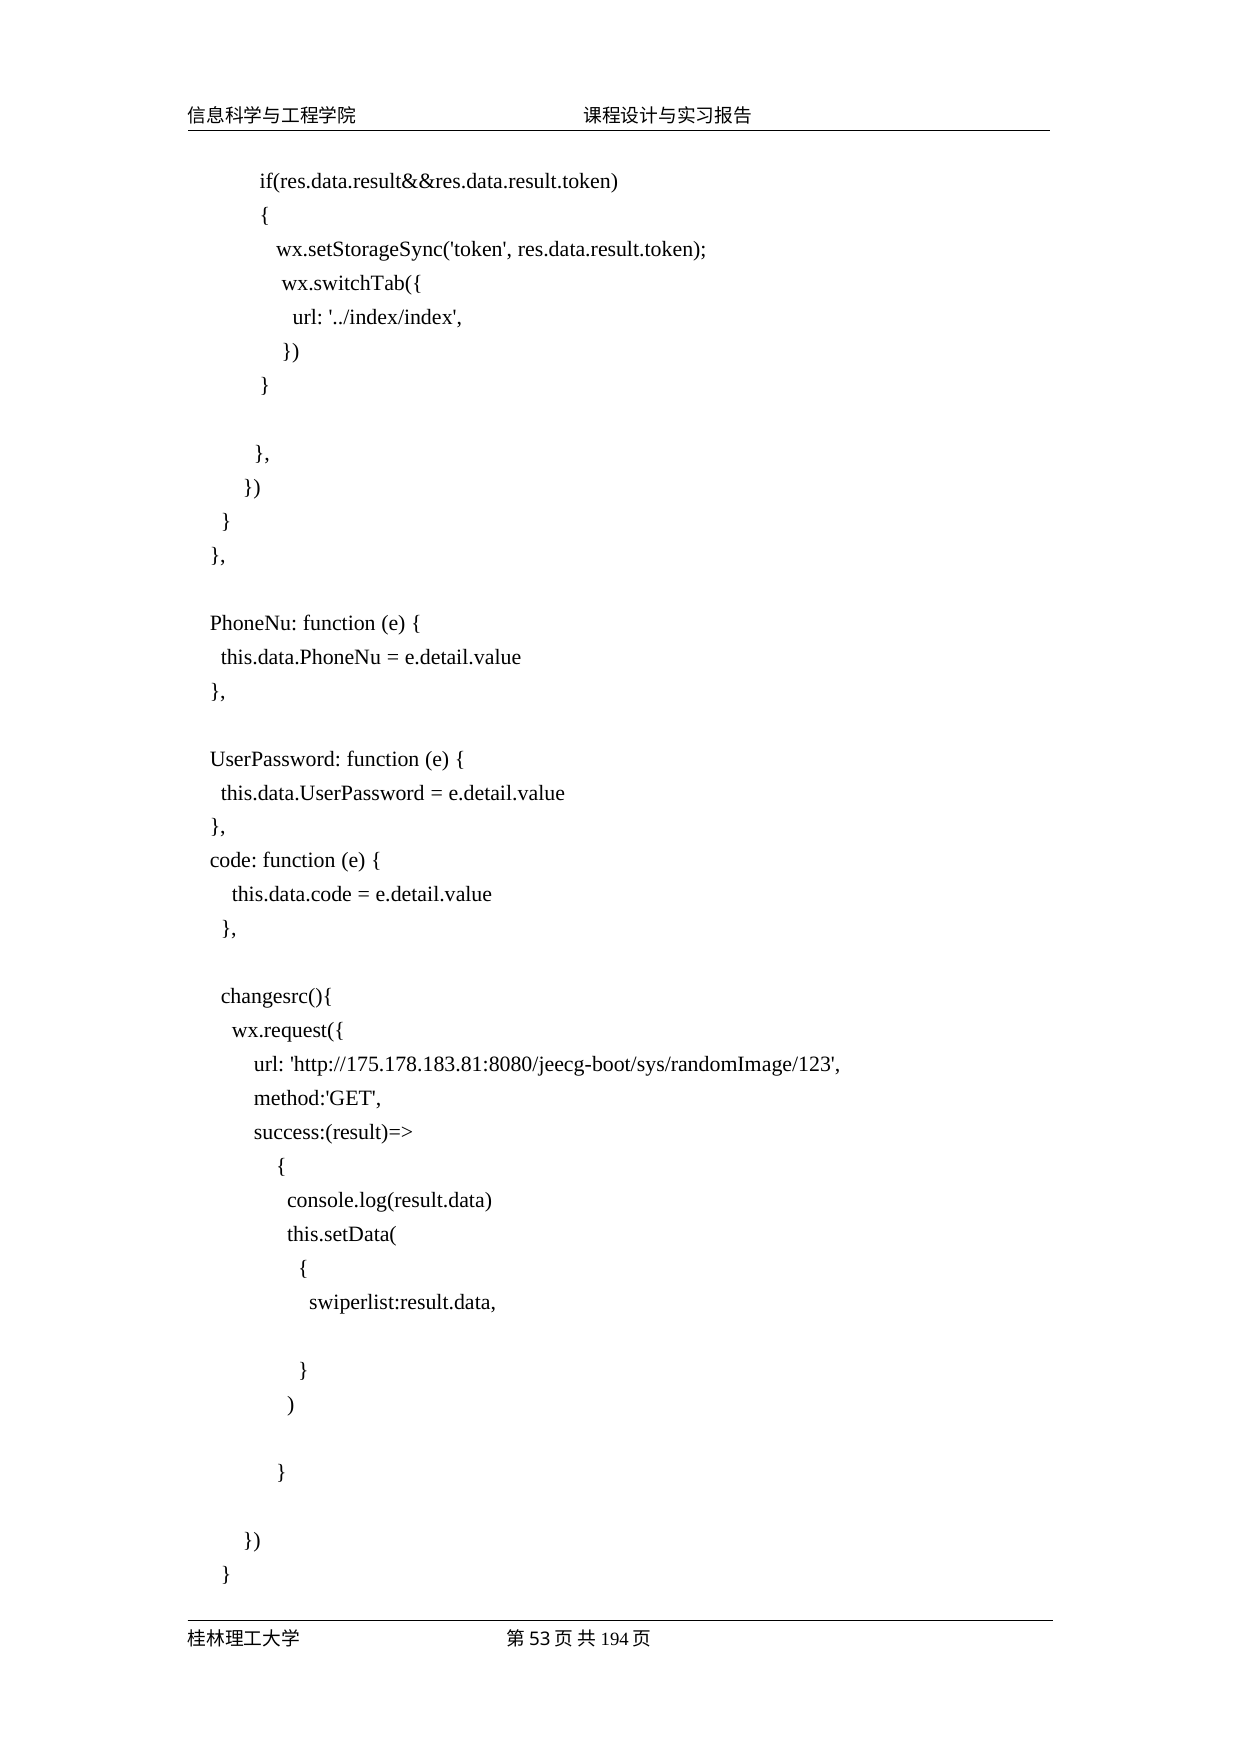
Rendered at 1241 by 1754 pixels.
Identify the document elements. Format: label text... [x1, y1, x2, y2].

text }, [187, 436, 1053, 469]
text swiperlist:result.data, [187, 1284, 1053, 1318]
text wx.switchTab({ [187, 266, 1053, 300]
text UserPassword: function (e) { [187, 741, 1053, 775]
text }, [187, 537, 1053, 571]
text success:(result)=> [187, 1115, 1053, 1149]
text }, [187, 911, 1053, 945]
text } [187, 368, 1053, 402]
text }) [187, 334, 1053, 368]
text this.data.UserPassword = e.detail.value [187, 775, 1053, 809]
text ) [187, 1386, 1053, 1420]
text { [187, 1251, 1053, 1284]
text } [187, 503, 1053, 537]
text PhoneNu: function (e) { [187, 605, 1053, 639]
text this.data.code = e.detail.value [187, 877, 1053, 911]
text changesrc(){ [187, 979, 1053, 1013]
text code: function (e) { [187, 843, 1053, 877]
text console.log(result.data) [187, 1183, 1053, 1217]
text url: '../index/index', [187, 300, 1053, 334]
text { [187, 198, 1053, 232]
text method:'GET', [187, 1081, 1053, 1115]
text this.data.PhoneNu = e.detail.value [187, 639, 1053, 673]
text }, [187, 673, 1053, 707]
text { [187, 1149, 1053, 1183]
text } [187, 1352, 1053, 1386]
text }) [187, 1522, 1053, 1556]
text this.setData( [187, 1217, 1053, 1251]
text } [187, 1556, 1053, 1590]
text wx.request({ [187, 1013, 1053, 1047]
text if(res.data.result&&res.data.result.token) [187, 164, 1053, 198]
text }) [187, 469, 1053, 503]
text url: 'http://175.178.183.81:8080/jeecg-boot/sys/randomImage/123', [187, 1047, 1053, 1081]
text }, [187, 809, 1053, 843]
text wx.setStorageSync('token', res.data.result.token); [187, 232, 1053, 266]
text } [187, 1454, 1053, 1488]
